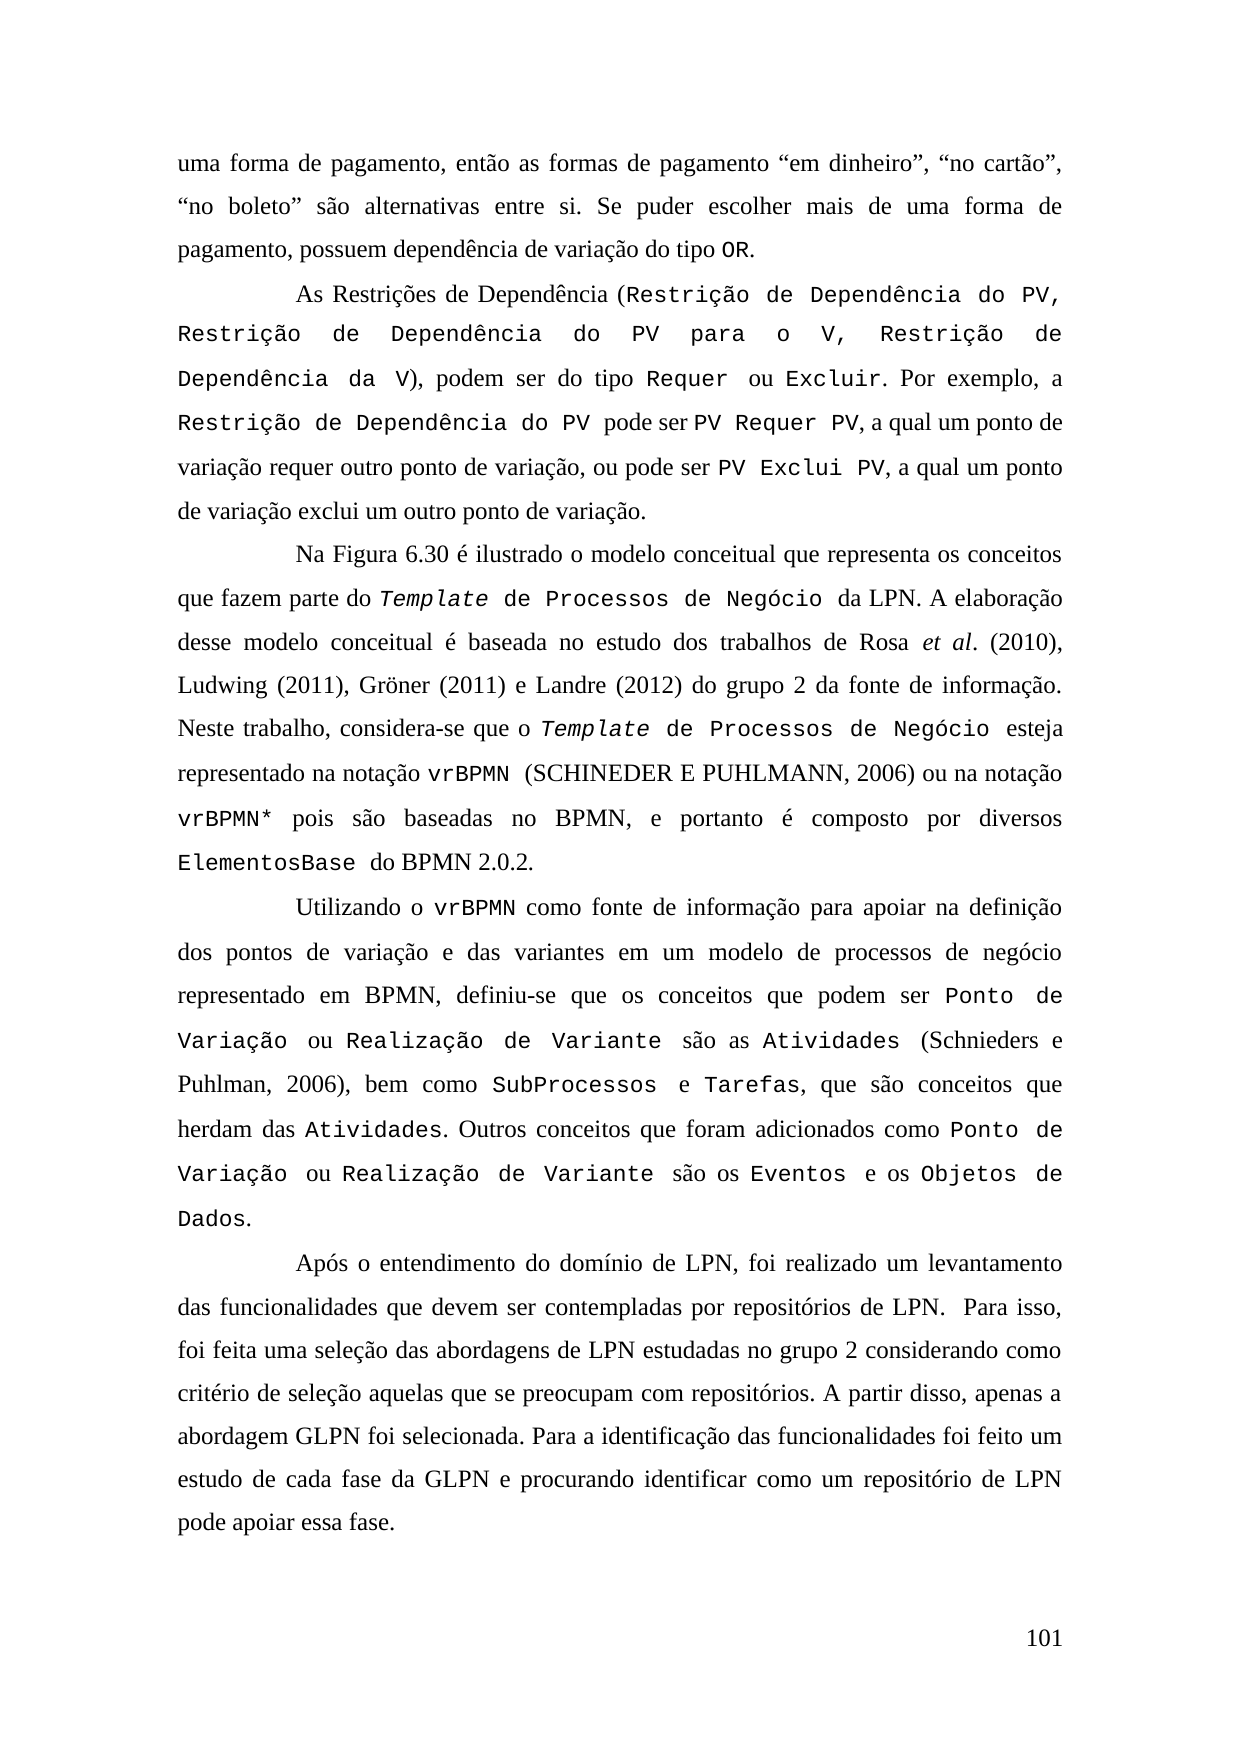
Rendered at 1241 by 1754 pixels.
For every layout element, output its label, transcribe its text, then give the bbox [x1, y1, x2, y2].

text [177, 148, 1063, 264]
text Após o entendimento do domínio de LPN, foi realizado um levantamento das funcionalidades que devem ser contempladas por repositórios de LPN. Para isso, foi feita uma seleção das abordagens de LPN estudadas no grupo 2 considerando como critério de seleção aquelas que se preocupam com repositórios. A partir disso, apenas a abordagem GLPN foi selecionada. Para a identificação das funcionalidades foi feito um estudo de cada fase da GLPN e procurando identificar como um repositório de LPN pode apoiar essa fase. [177, 1248, 1063, 1536]
text Utilizando o vrBPMN como fonte de informação para apoiar na definição dos pontos de variação e das variantes em um modelo de processos de negócio representado em BPMN, definiu-se que os conceitos que podem ser Ponto de Variação ou Realização de Variante são as Atividades (Schnieders e Puhlman, 2006), bem como SubProcessos e Tarefas, que são conceitos que herdam das Atividades. Outros conceitos que foram adicionados como Ponto de Variação ou Realização de Variante são os Eventos e os Objetos de Dados. [177, 892, 1063, 1233]
text As Restrições de Dependência (Restrição de Dependência do PV, Restrição de Dependência do PV para o V, Restrição de Dependência da V), podem ser do tipo Requer ou Excluir. Por exemplo, a Restrição de Dependência do PV pode ser PV Requer PV, a qual um ponto de variação requer outro ponto de variação, ou pode ser PV Exclui PV, a qual um ponto de variação exclui um outro ponto de variação. [177, 279, 1063, 525]
